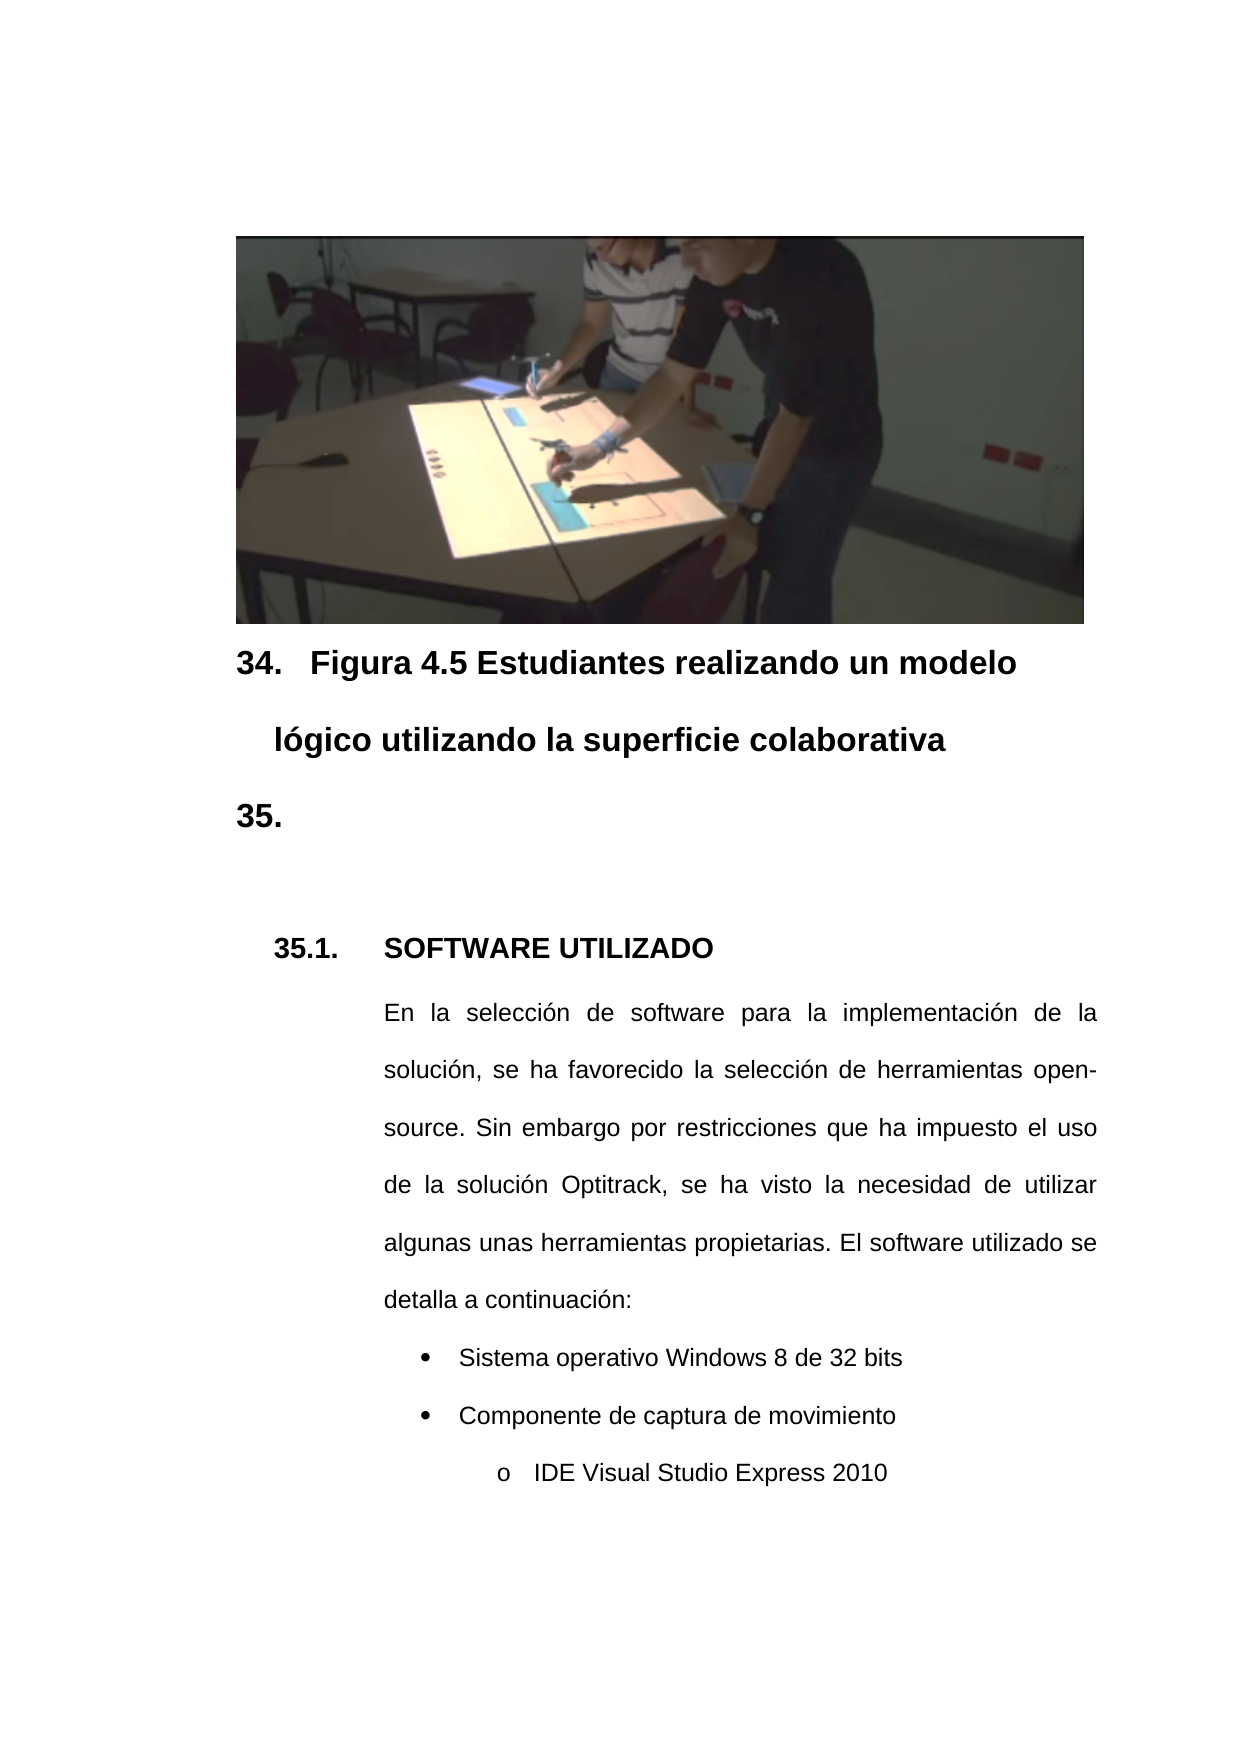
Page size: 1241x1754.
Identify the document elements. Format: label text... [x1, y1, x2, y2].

list Sistema operativo Windows 8 de 32 bits [421, 1343, 1098, 1372]
text SOFTWARE UTILIZADO [274, 931, 1098, 964]
list IDE Visual Studio Express 2010 [496, 1458, 1098, 1489]
list Componente de captura de movimiento [421, 1401, 1098, 1429]
text En la selección de software para la implementación de la solución, se ha favorecido la selección de herramientas open-source. Sin embargo por restricciones que ha impuesto el uso de la solución Optitrack, se ha visto la necesidad de utilizar algunas unas herramientas propietarias. El software utilizado se detalla a continuación: [384, 998, 1098, 1314]
text Figura 4.5 Estudiantes realizando un modelo lógico utilizando la superficie colaborativa [236, 643, 1098, 758]
picture [236, 236, 1084, 624]
